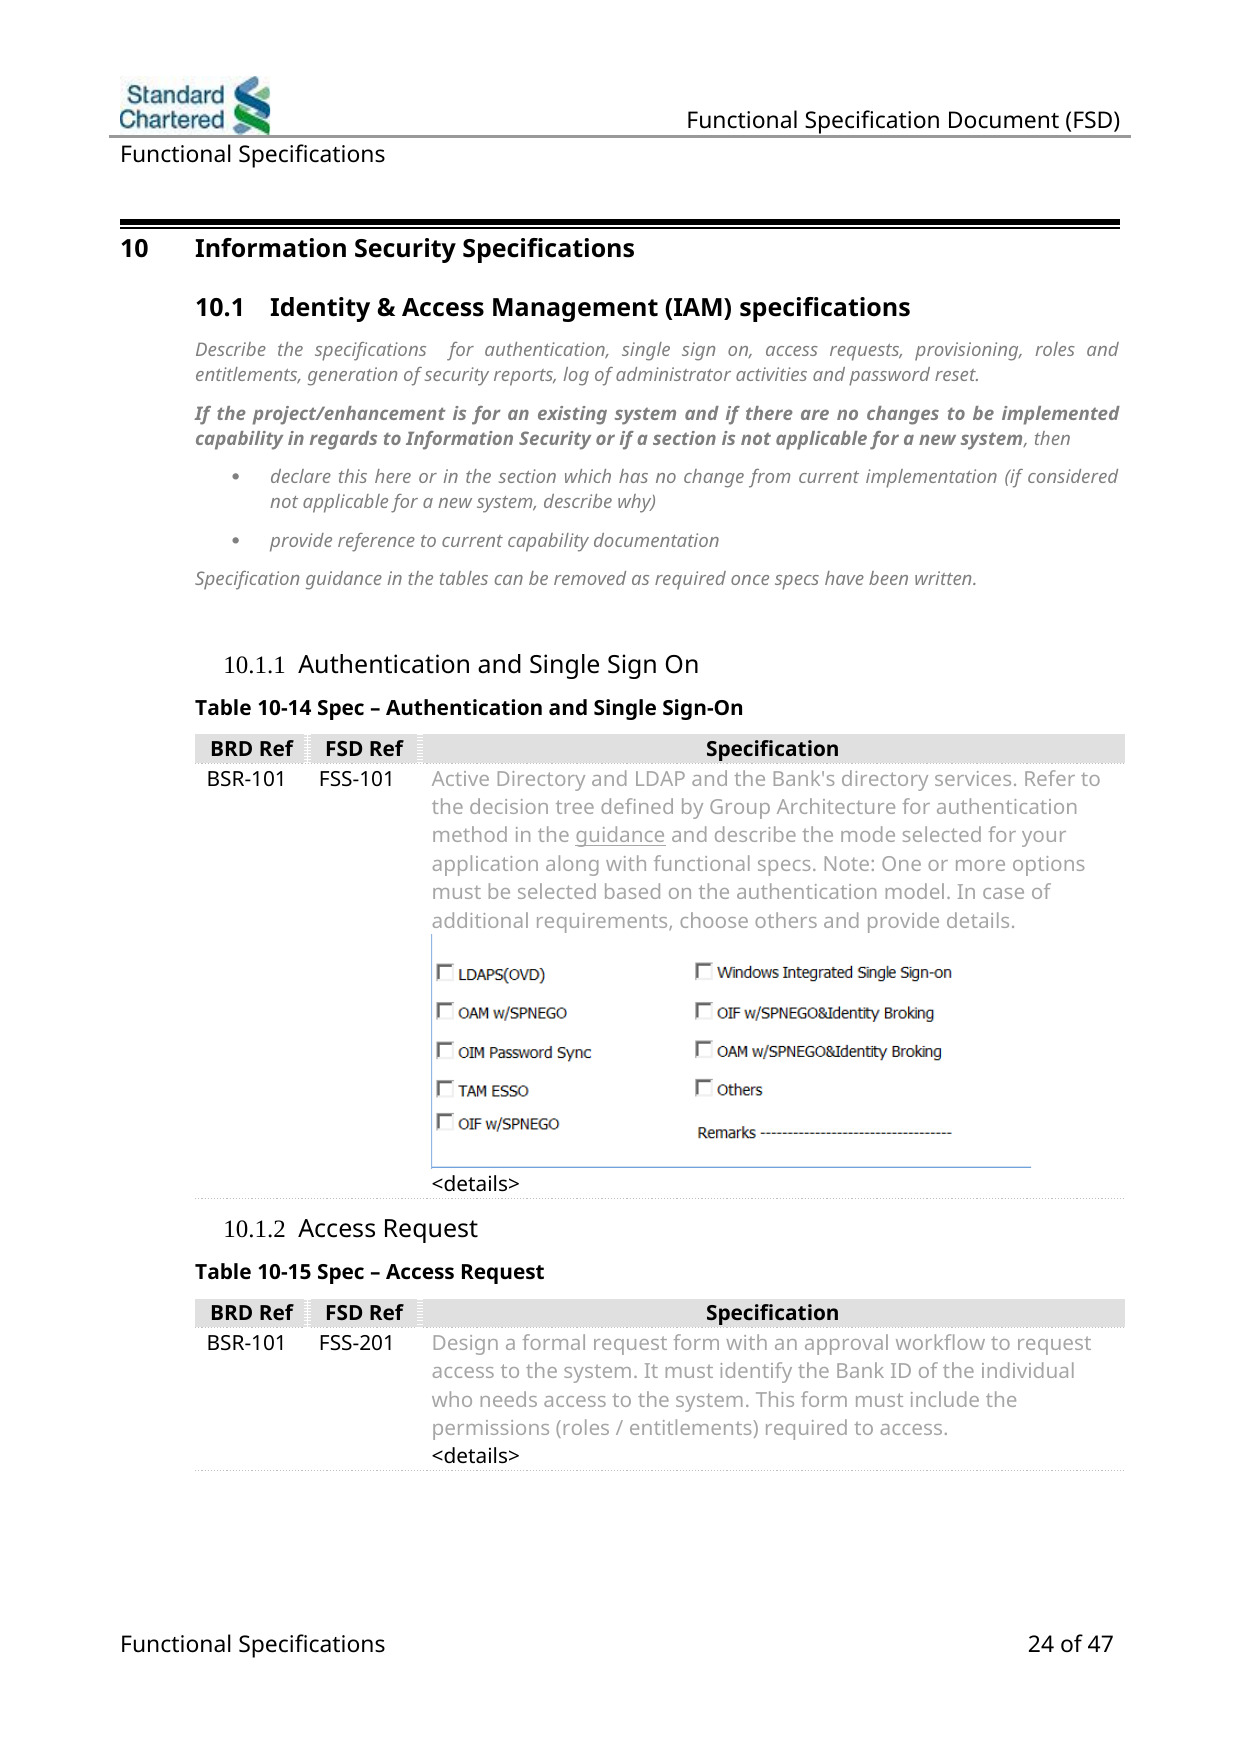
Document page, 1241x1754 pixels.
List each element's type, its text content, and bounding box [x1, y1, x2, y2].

table_header BRD Ref [195, 734, 307, 763]
table_header FSD Ref [308, 734, 420, 763]
picture [120, 76, 270, 135]
table_cell FSS-101 [308, 763, 420, 1197]
picture [431, 934, 1032, 1169]
text If the project/enhancement is for an existing system and if there are no changes to be implemented capability in regards to Information Security or if a section is not applicable for a new system, then [195, 400, 1120, 451]
text Specification guidance in the tables can be removed as required once specs have been written. [195, 565, 1120, 590]
table_header BRD Ref [195, 1299, 307, 1327]
table_cell BSR-101 [195, 763, 307, 1197]
text Describe the specifications for authentication, single sign on, access requests, provisioning, roles and entitlements, generation of security reports, log of administrator activities and password reset. [195, 336, 1120, 387]
table_cell Design a formal request form with an approval workflow to request access to the system. It must identify the Bank ID of the individual who needs access to the system. This form must include the permissions (roles / entitlements) required to access. <details> [420, 1327, 1125, 1470]
list declare this here or in the section which has no change from current implementation (if considered not applicable for a new system, describe why) [232, 463, 1120, 514]
table_cell BSR-101 [195, 1327, 307, 1470]
subtitle Information Security Specifications [120, 229, 1120, 265]
table_header FSD Ref [308, 1299, 420, 1327]
table_cell Active Directory and LDAP and the Bank's directory services. Refer to the decision tree defined by Group Architecture for authentication method in the guidance and describe the mode selected for your application along with functional specs. Note: One or more options must be selected based on the authentication model. In case of additional requirements, choose others and provide details. <details> [420, 763, 1125, 1197]
table_header Specification [420, 1299, 1125, 1327]
table_header Specification [420, 734, 1125, 763]
subtitle Access Request [223, 1211, 1120, 1245]
list provide reference to current capability documentation [232, 527, 1120, 552]
subtitle Authentication and Single Sign On [223, 647, 1120, 681]
table_cell FSS-201 [308, 1327, 420, 1470]
subtitle Identity & Access Management (IAM) specifications [195, 290, 1120, 324]
